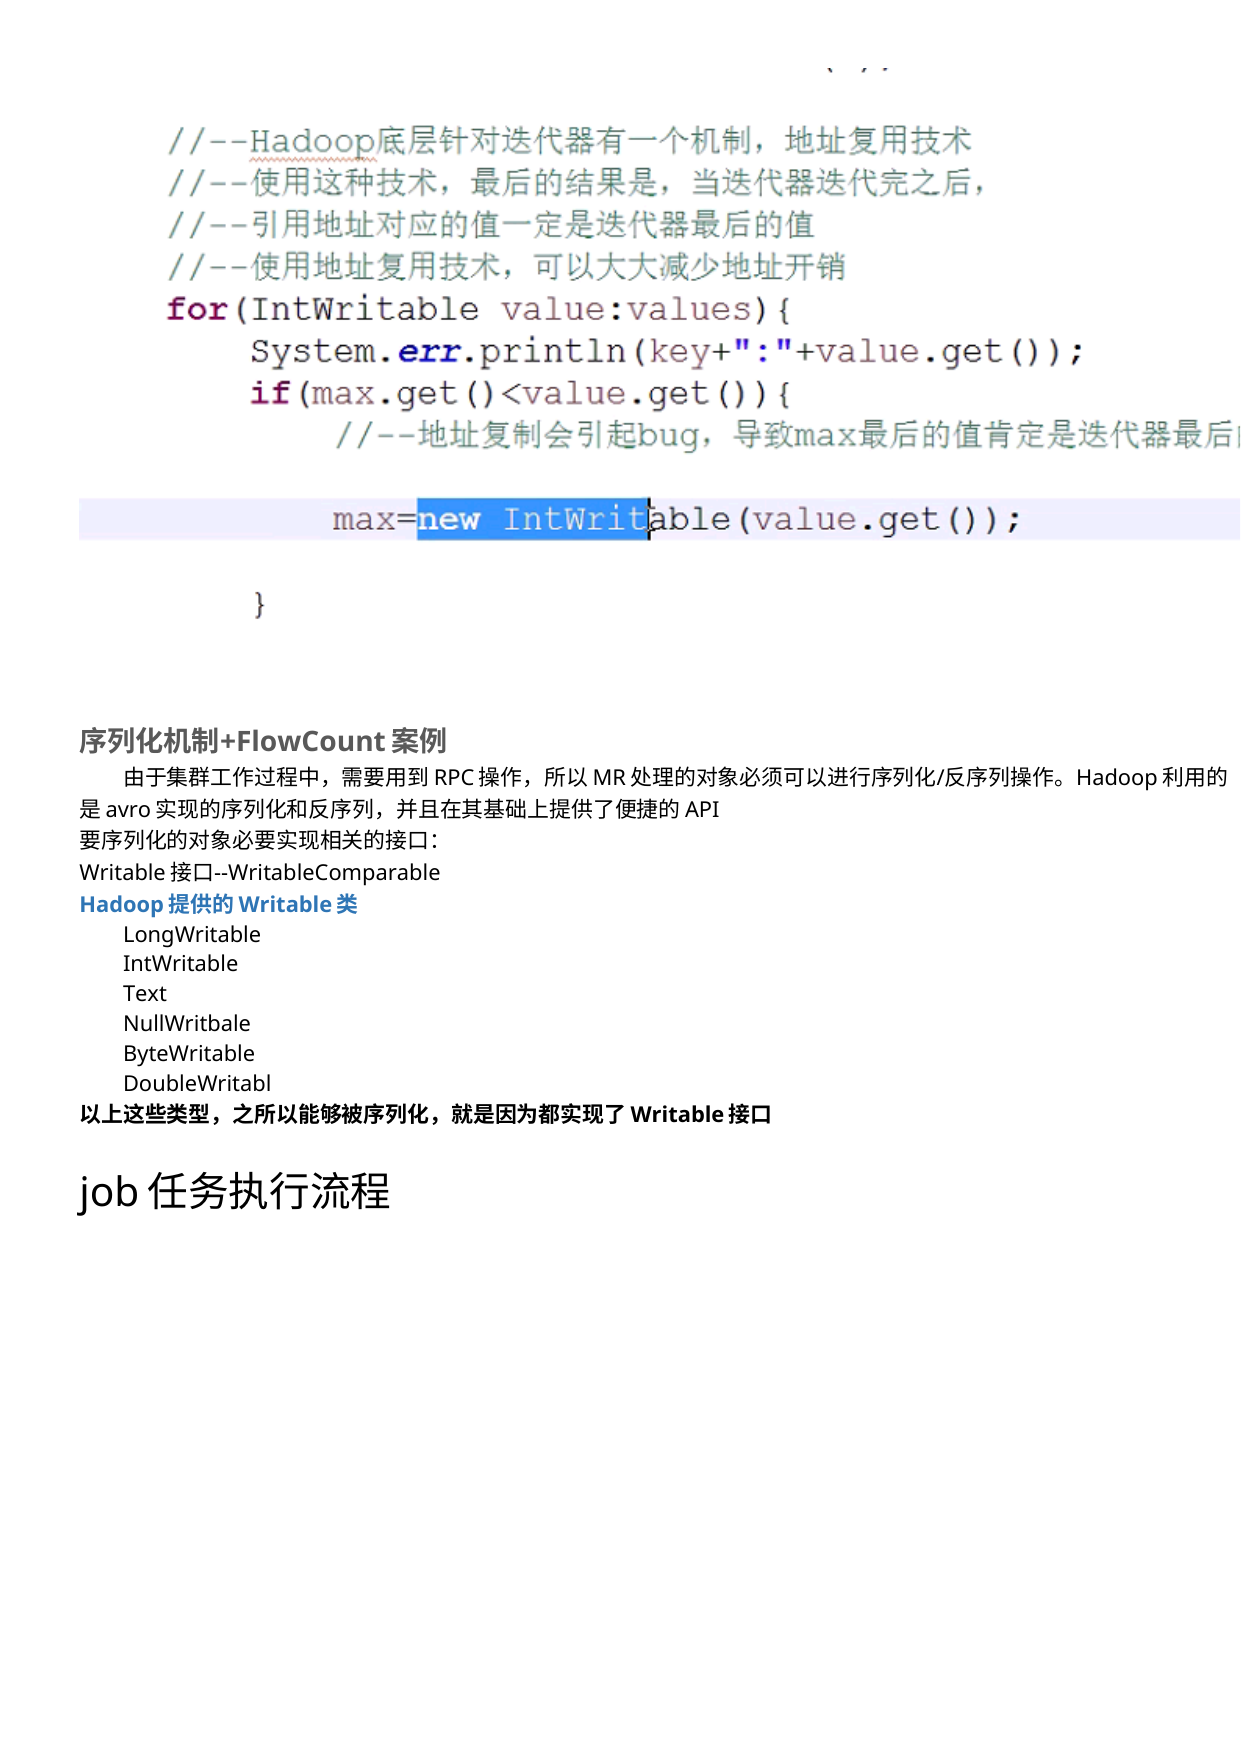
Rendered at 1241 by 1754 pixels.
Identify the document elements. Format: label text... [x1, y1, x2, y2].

text Text [123, 978, 1240, 1008]
text DoubleWritabl [123, 1068, 1240, 1097]
text 以上这些类型，之所以能够被序列化，就是因为都实现了Writable接口 [79, 1097, 1240, 1129]
text Hadoop提供的Writable类 [79, 887, 1240, 919]
text 序列化机制+FlowCount案例 [79, 719, 1240, 760]
text IntWritable [123, 948, 1240, 978]
text NullWritbale [123, 1008, 1240, 1038]
text LongWritable [123, 919, 1240, 948]
text 要序列化的对象必要实现相关的接口： [79, 823, 1240, 855]
text ByteWritable [123, 1038, 1240, 1068]
text 由于集群工作过程中，需要用到RPC操作，所以MR处理的对象必须可以进行序列化/反序列操作。Hadoop利用的是avro实现的序列化和反序列，并且在其基础上提供了便捷的API [79, 760, 1240, 823]
text Writable接口--WritableComparable [79, 855, 1240, 887]
picture [79, 68, 1241, 630]
text job任务执行流程 [79, 1159, 1240, 1218]
